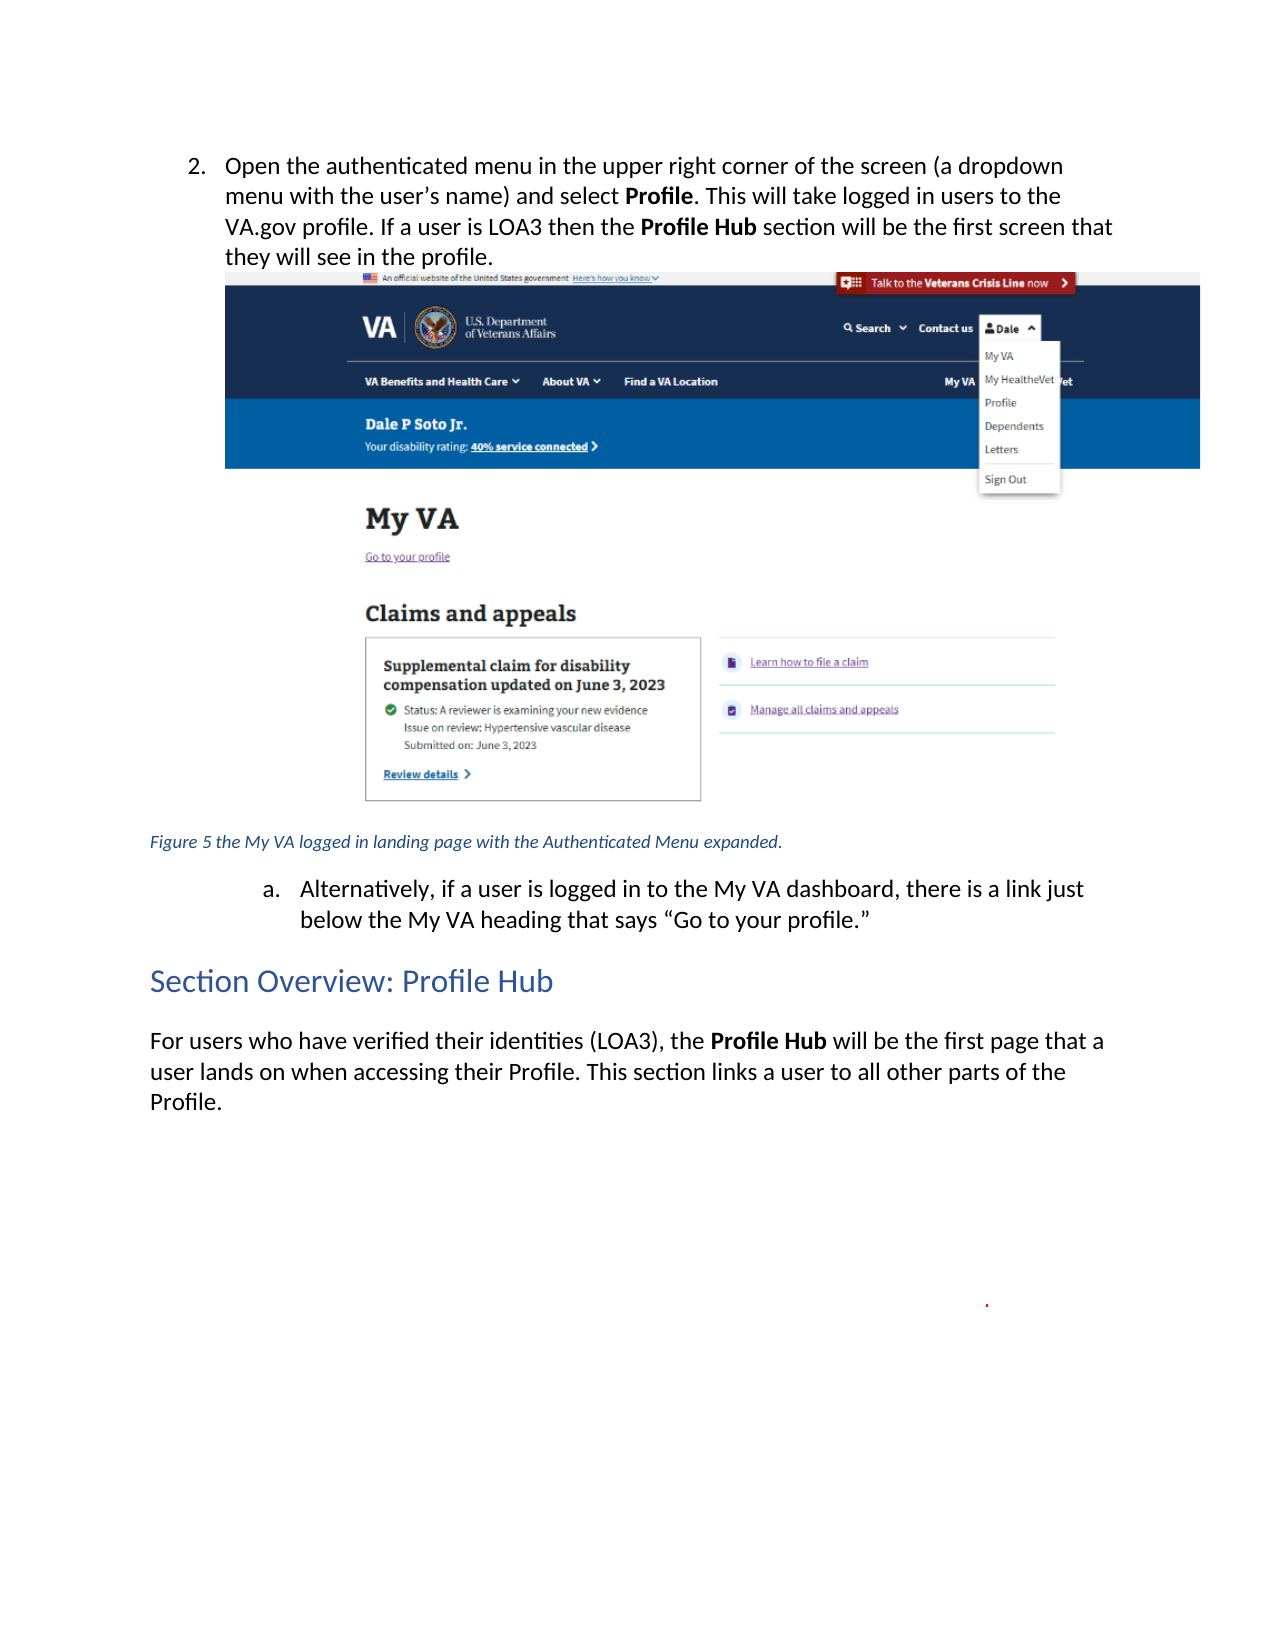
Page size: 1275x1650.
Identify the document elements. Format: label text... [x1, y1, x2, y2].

text Figure 5 the My VA logged in landing page with the Authenticated Menu expanded. [150, 830, 1125, 853]
list Alternatively, if a user is logged in to the My VA dashboard, there is a link just below the My VA heading that says “Go to your profile.” [262, 874, 1125, 935]
picture [225, 272, 1200, 830]
subtitle Section Overview: Profile Hub [150, 960, 1125, 1000]
text For users who have verified their identities (LOA3), the Profile Hub will be the first page that a user lands on when accessing their Profile. This section links a user to all other parts of the Profile. [150, 1025, 1125, 1117]
